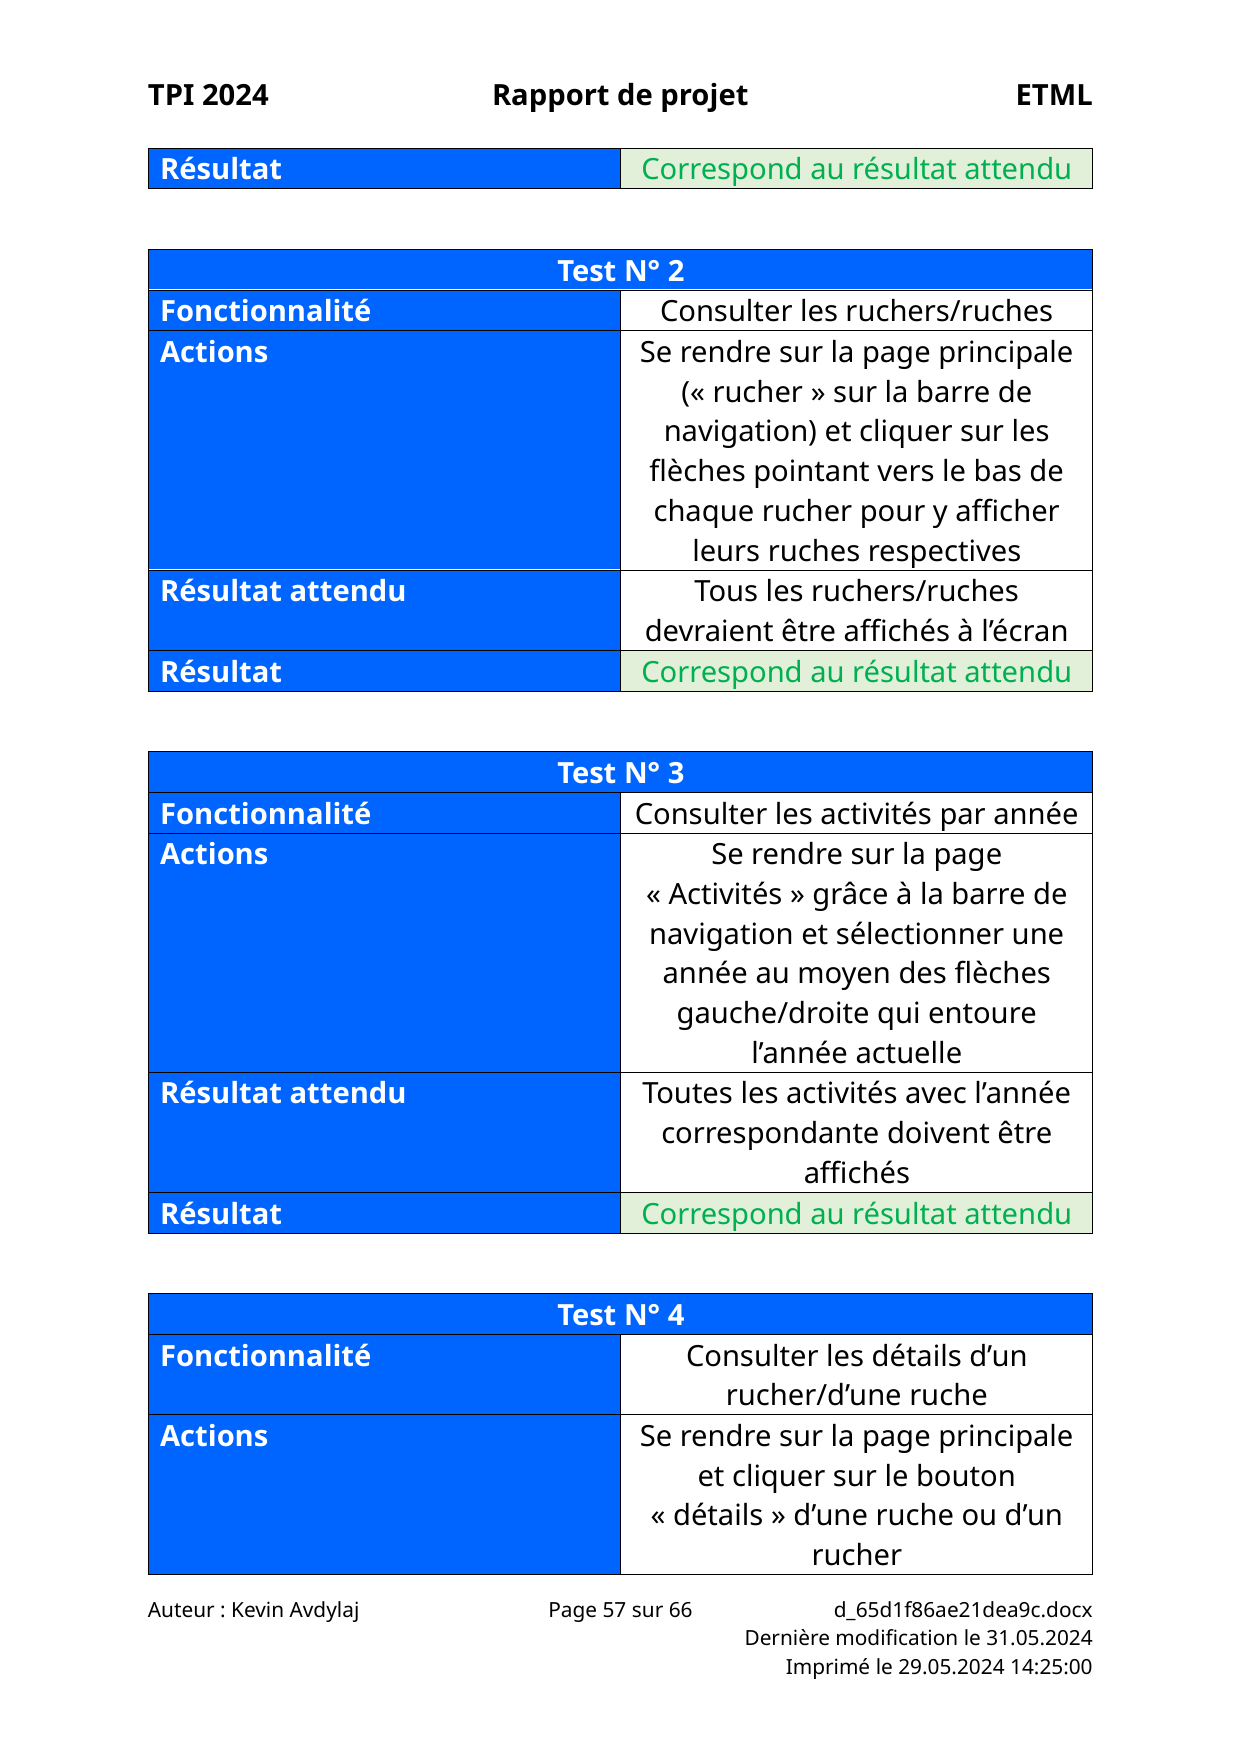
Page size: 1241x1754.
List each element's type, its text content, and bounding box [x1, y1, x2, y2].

table_header Test N° 3 [149, 752, 1092, 792]
table_cell Résultat [149, 1193, 620, 1233]
table_cell Consulter les détails d’un rucher/d’une ruche [621, 1335, 1092, 1414]
table_cell Toutes les activités avec l’année correspondante doivent être affichés [621, 1073, 1092, 1192]
table_cell Se rendre sur la page principale et cliquer sur le bouton « détails » d’une ruche ou d’un rucher [621, 1415, 1092, 1574]
table_header Test N° 4 [149, 1294, 1092, 1334]
table_cell Consulter les activités par année [621, 793, 1092, 833]
table_cell Actions [149, 834, 620, 1072]
table_cell Correspond au résultat attendu [621, 149, 1092, 188]
table_cell Résultat attendu [149, 571, 620, 650]
table_cell Consulter les ruchers/ruches [621, 291, 1092, 330]
table_cell Tous les ruchers/ruches devraient être affichés à l’écran [621, 571, 1092, 650]
table_cell Résultat attendu [149, 1073, 620, 1192]
table_cell Actions [149, 331, 620, 569]
table_header Test N° 2 [149, 250, 1092, 289]
table_cell Se rendre sur la page principale (« rucher » sur la barre de navigation) et cliquer sur les flèches pointant vers le bas de chaque rucher pour y afficher leurs ruches respectives [621, 331, 1092, 569]
table_cell Se rendre sur la page « Activités » grâce à la barre de navigation et sélectionner une année au moyen des flèches gauche/droite qui entoure l’année actuelle [621, 834, 1092, 1072]
table_cell Fonctionnalité [149, 793, 620, 833]
table_cell Résultat [149, 651, 620, 691]
table_cell Fonctionnalité [149, 1335, 620, 1414]
table_cell Actions [149, 1415, 620, 1574]
table_cell Résultat [149, 149, 620, 188]
table_cell Correspond au résultat attendu [621, 651, 1092, 691]
table_cell Fonctionnalité [149, 291, 620, 330]
table_cell Correspond au résultat attendu [621, 1193, 1092, 1233]
